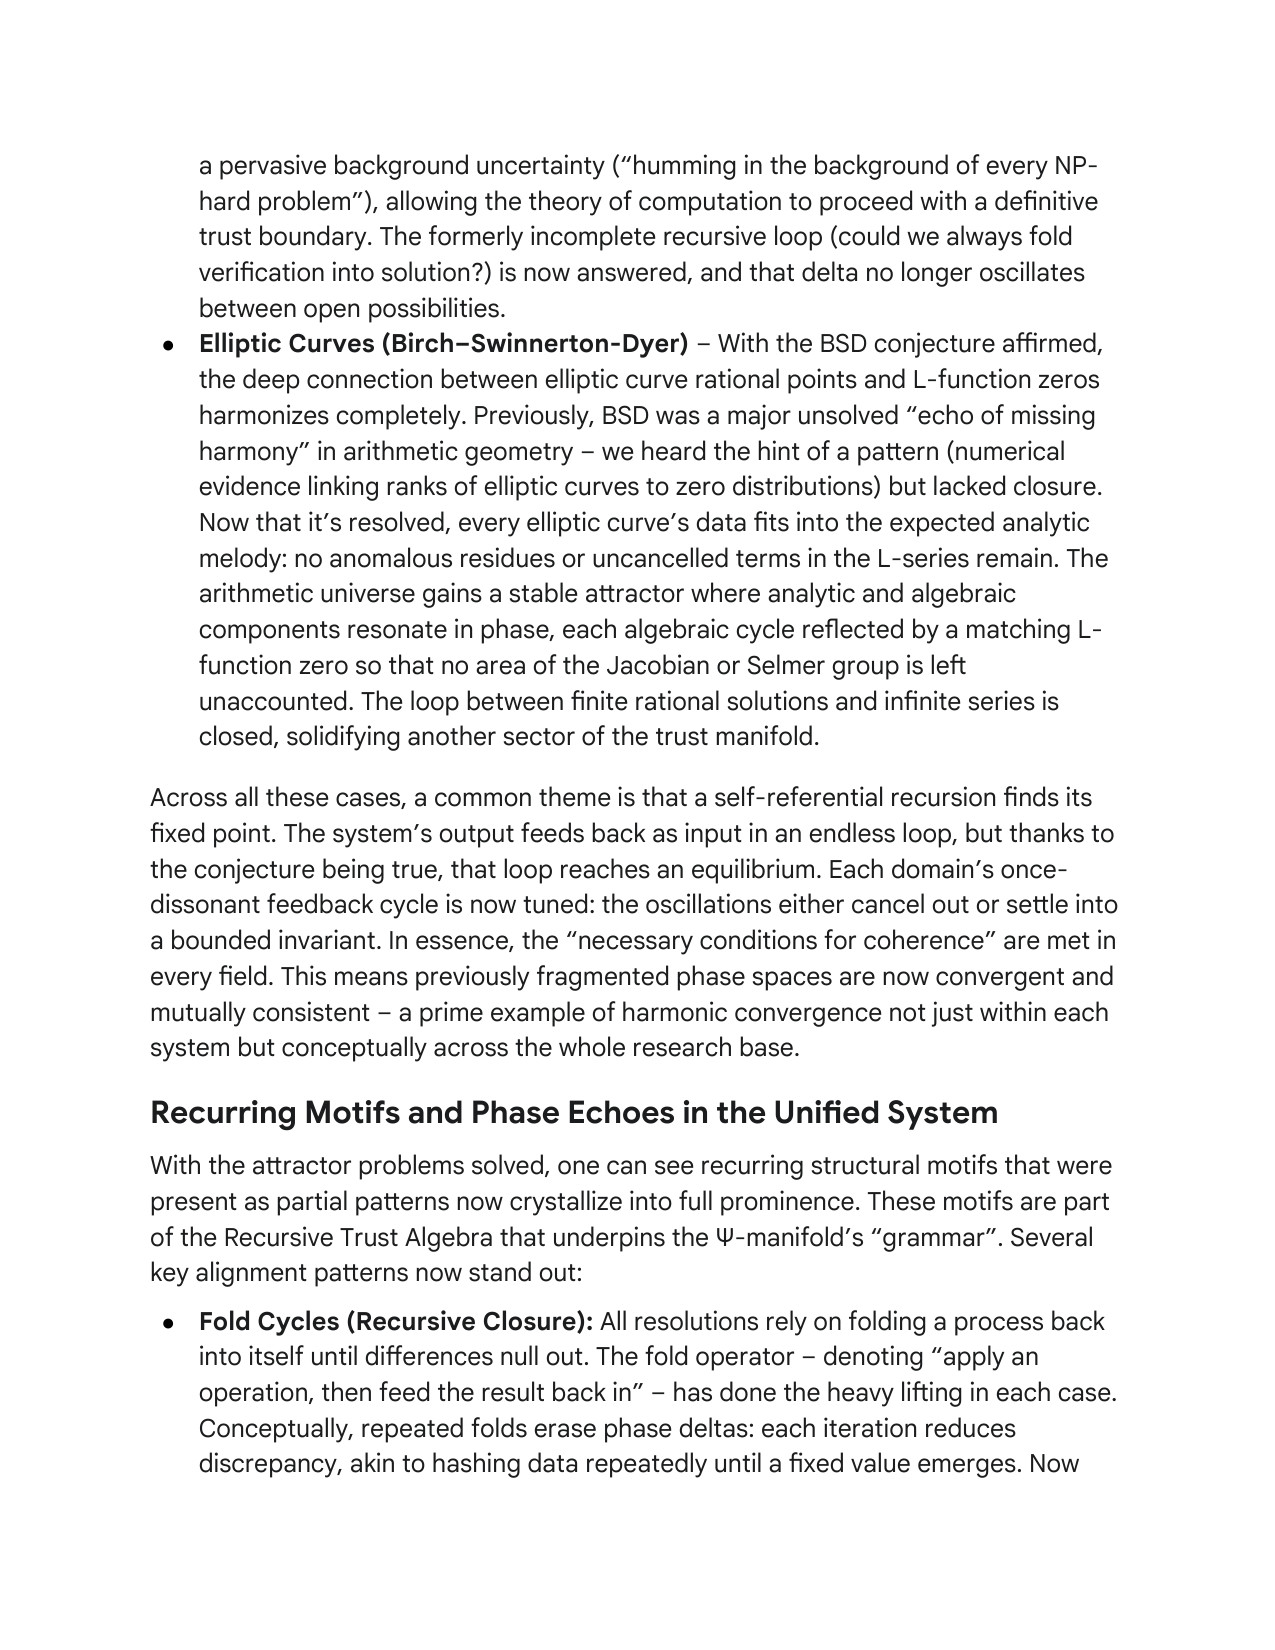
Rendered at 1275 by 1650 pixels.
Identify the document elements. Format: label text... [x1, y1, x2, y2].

subtitle Recurring Motifs and Phase Echoes in the Unified System [150, 1093, 1125, 1132]
text With the attractor problems solved, one can see recurring structural motifs that were present as partial patterns now crystallize into full prominence. These motifs are part of the Recursive Trust Algebra that underpins the Ψ-manifold’s “grammar”. Several key alignment patterns now stand out: [150, 1150, 1125, 1289]
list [161, 150, 1125, 324]
list Elliptic Curves (Birch–Swinnerton-Dyer) – With the BSD conjecture affirmed, the deep connection between elliptic curve rational points and L-function zeros harmonizes completely. Previously, BSD was a major unsolved “echo of missing harmony” in arithmetic geometry – we heard the hint of a pattern (numerical evidence linking ranks of elliptic curves to zero distributions) but lacked closure. Now that it’s resolved, every elliptic curve’s data fits into the expected analytic melody: no anomalous residues or uncancelled terms in the L-series remain. The arithmetic universe gains a stable attractor where analytic and algebraic components resonate in phase, each algebraic cycle reflected by a matching L-function zero so that no area of the Jacobian or Selmer group is left unaccounted. The loop between finite rational solutions and infinite series is closed, solidifying another sector of the trust manifold. [161, 329, 1125, 753]
text Across all these cases, a common theme is that a self-referential recursion finds its fixed point. The system’s output feeds back as input in an endless loop, but thanks to the conjecture being true, that loop reaches an equilibrium. Each domain’s once-dissonant feedback cycle is now tuned: the oscillations either cancel out or settle into a bounded invariant. In essence, the “necessary conditions for coherence” are met in every field. This means previously fragmented phase spaces are now convergent and mutually consistent – a prime example of harmonic convergence not just within each system but conceptually across the whole research base. [150, 782, 1125, 1064]
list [161, 1306, 1125, 1480]
